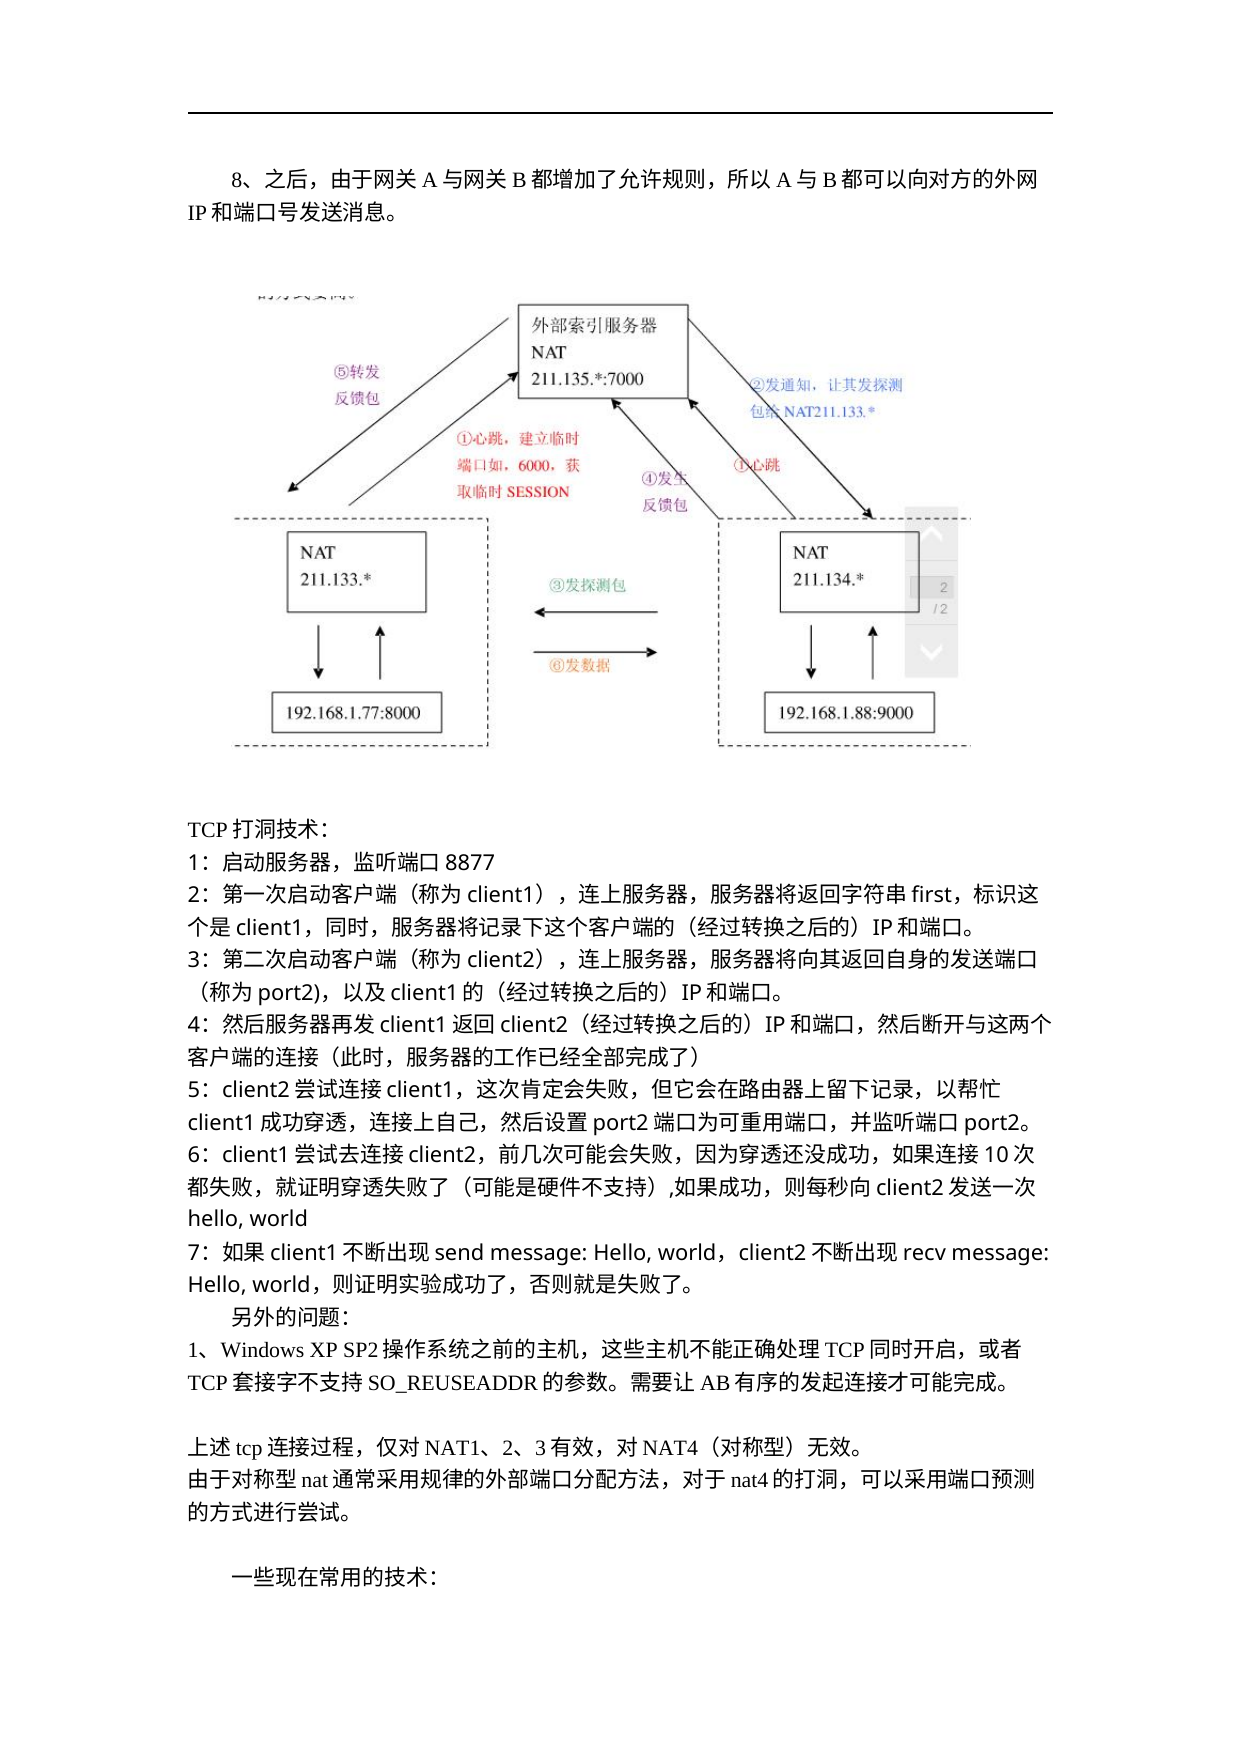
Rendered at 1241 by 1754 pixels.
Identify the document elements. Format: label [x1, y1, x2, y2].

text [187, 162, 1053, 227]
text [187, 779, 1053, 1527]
picture [231, 296, 971, 775]
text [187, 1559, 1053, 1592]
